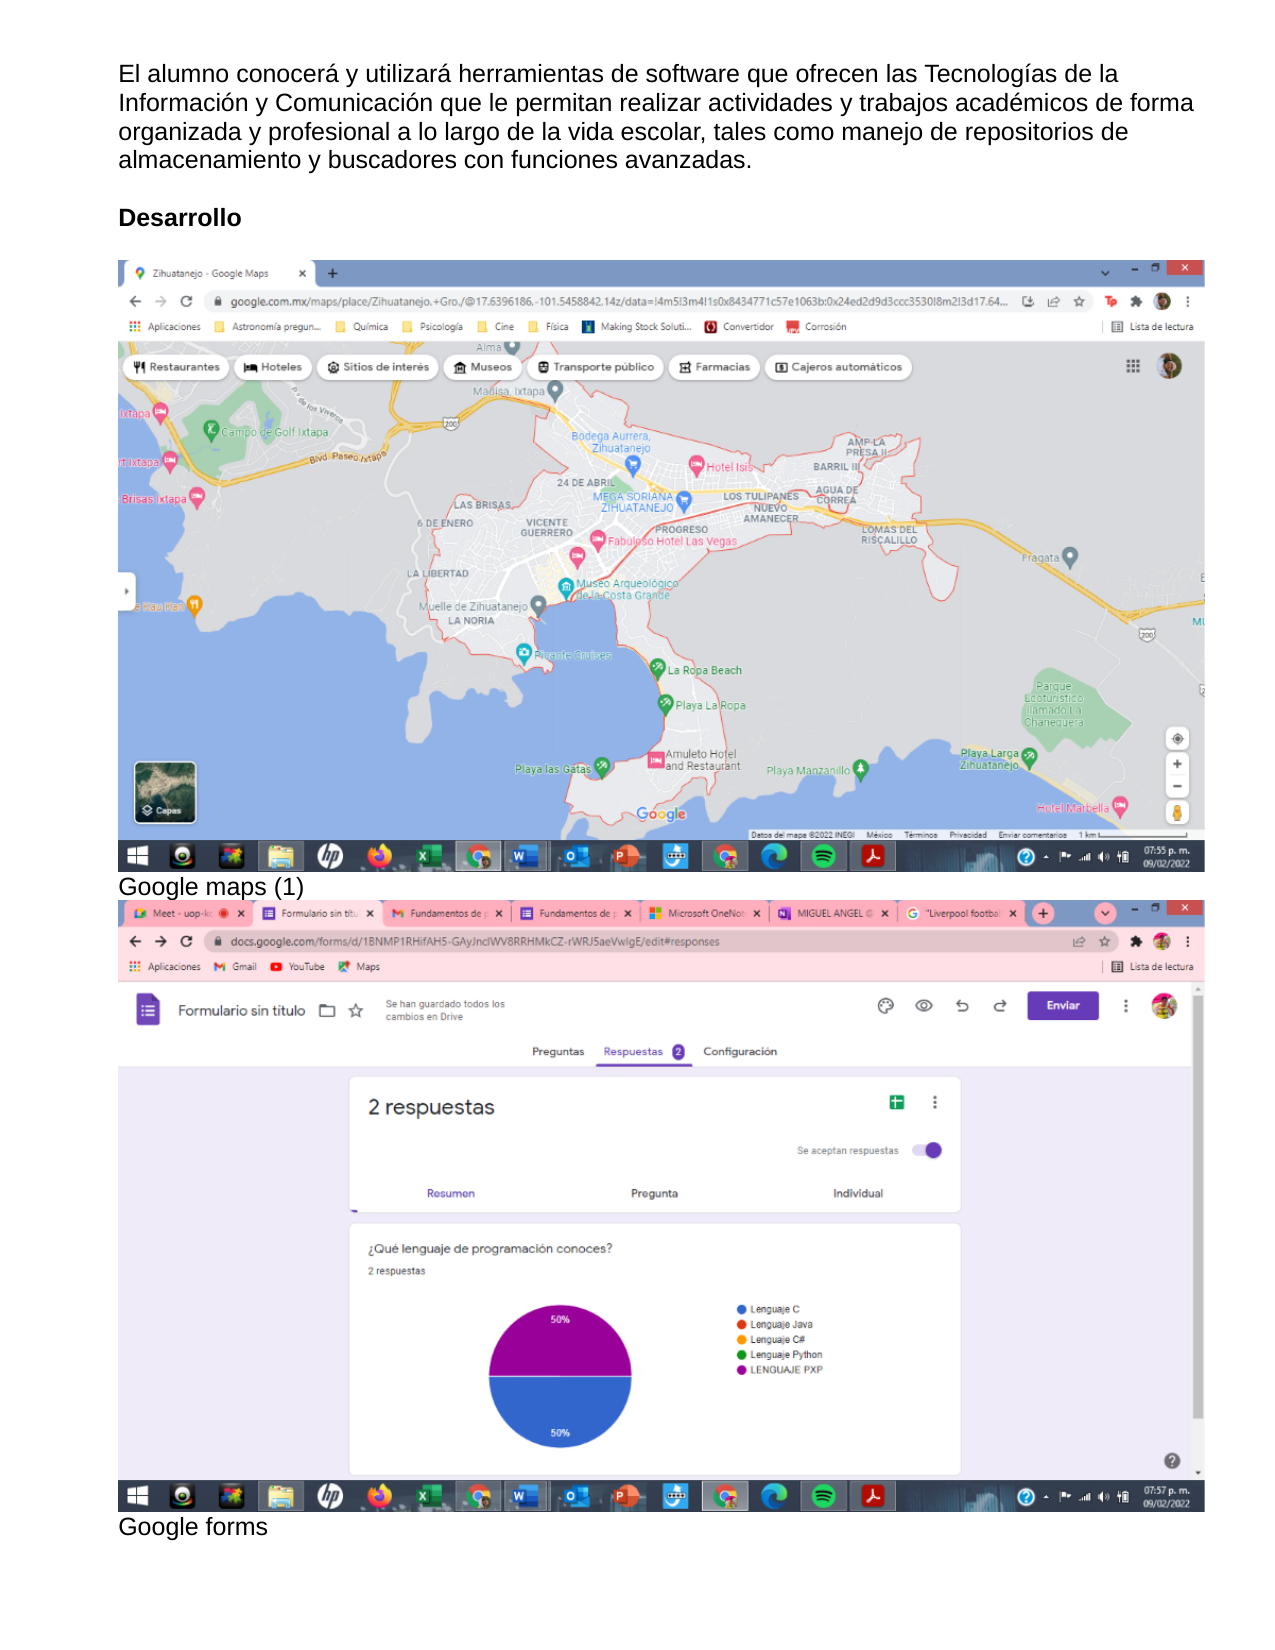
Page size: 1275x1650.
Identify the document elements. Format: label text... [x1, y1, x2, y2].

text El alumno conocerá y utilizará herramientas de software que ofrecen las Tecnologías de la Información y Comunicación que le permitan realizar actividades y trabajos académicos de forma organizada y profesional a lo largo de la vida escolar, tales como manejo de repositorios de almacenamiento y buscadores con funciones avanzadas. [118, 59, 1205, 174]
text Google forms [118, 1512, 1205, 1540]
picture [118, 260, 1205, 872]
picture [118, 900, 1205, 1512]
text Google maps (1) [118, 872, 1205, 900]
text Desarrollo [118, 203, 1205, 232]
